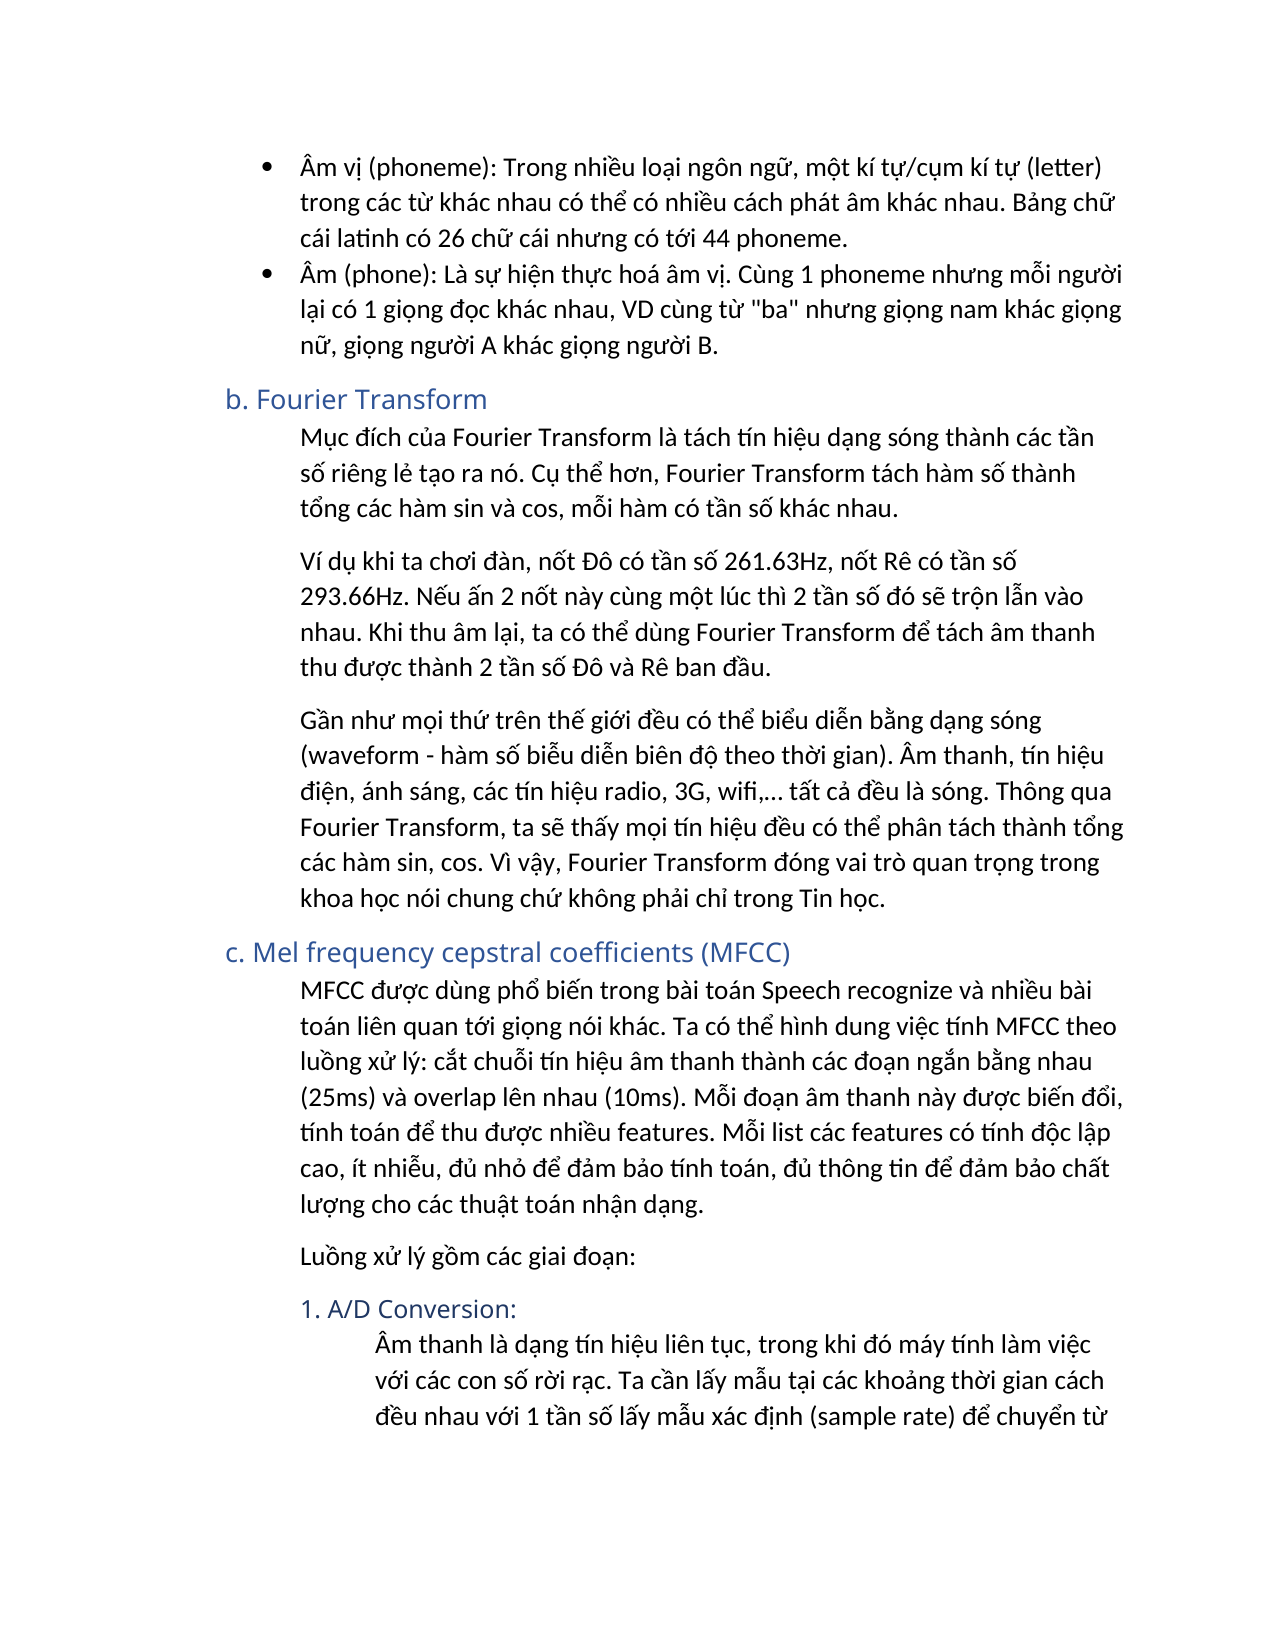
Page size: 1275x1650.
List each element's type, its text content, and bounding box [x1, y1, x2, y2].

list Âm vị (phoneme): Trong nhiều loại ngôn ngữ, một kí tự/cụm kí tự (letter) trong các từ khác nhau có thể có nhiều cách phát âm khác nhau. Bảng chữ cái latinh có 26 chữ cái nhưng có tới 44 phoneme. [262, 150, 1125, 254]
list Âm (phone): Là sự hiện thực hoá âm vị. Cùng 1 phoneme nhưng mỗi người lại có 1 giọng đọc khác nhau, VD cùng từ "ba" nhưng giọng nam khác giọng nữ, giọng người A khác giọng người B. [262, 257, 1125, 361]
subtitle 1. A/D Conversion: [300, 1291, 1125, 1326]
text Ví dụ khi ta chơi đàn, nốt Đô có tần số 261.63Hz, nốt Rê có tần số 293.66Hz. Nếu ấn 2 nốt này cùng một lúc thì 2 tần số đó sẽ trộn lẫn vào nhau. Khi thu âm lại, ta có thể dùng Fourier Transform để tách âm thanh thu được thành 2 tần số Đô và Rê ban đầu. [300, 544, 1125, 684]
text Luồng xử lý gồm các giai đoạn: [300, 1239, 1125, 1272]
text MFCC được dùng phổ biến trong bài toán Speech recognize và nhiều bài toán liên quan tới giọng nói khác. Ta có thể hình dung việc tính MFCC theo luồng xử lý: cắt chuỗi tín hiệu âm thanh thành các đoạn ngắn bằng nhau (25ms) và overlap lên nhau (10ms). Mỗi đoạn âm thanh này được biến đổi, tính toán để thu được nhiều features. Mỗi list các features có tính độc lập cao, ít nhiễu, đủ nhỏ để đảm bảo tính toán, đủ thông tin để đảm bảo chất lượng cho các thuật toán nhận dạng. [300, 973, 1125, 1220]
subtitle c. Mel frequency cepstral coefficients (MFCC) [225, 933, 1125, 970]
subtitle b. Fourier Transform [225, 380, 1125, 417]
text Gần như mọi thứ trên thế giới đều có thể biểu diễn bằng dạng sóng (waveform - hàm số biễu diễn biên độ theo thời gian). Âm thanh, tín hiệu điện, ánh sáng, các tín hiệu radio, 3G, wifi,… tất cả đều là sóng. Thông qua Fourier Transform, ta sẽ thấy mọi tín hiệu đều có thể phân tách thành tổng các hàm sin, cos. Vì vậy, Fourier Transform đóng vai trò quan trọng trong khoa học nói chung chứ không phải chỉ trong Tin học. [300, 703, 1125, 914]
text Mục đích của Fourier Transform là tách tín hiệu dạng sóng thành các tần số riêng lẻ tạo ra nó. Cụ thể hơn, Fourier Transform tách hàm số thành tổng các hàm sin và cos, mỗi hàm có tần số khác nhau. [300, 420, 1125, 524]
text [375, 1327, 1125, 1432]
